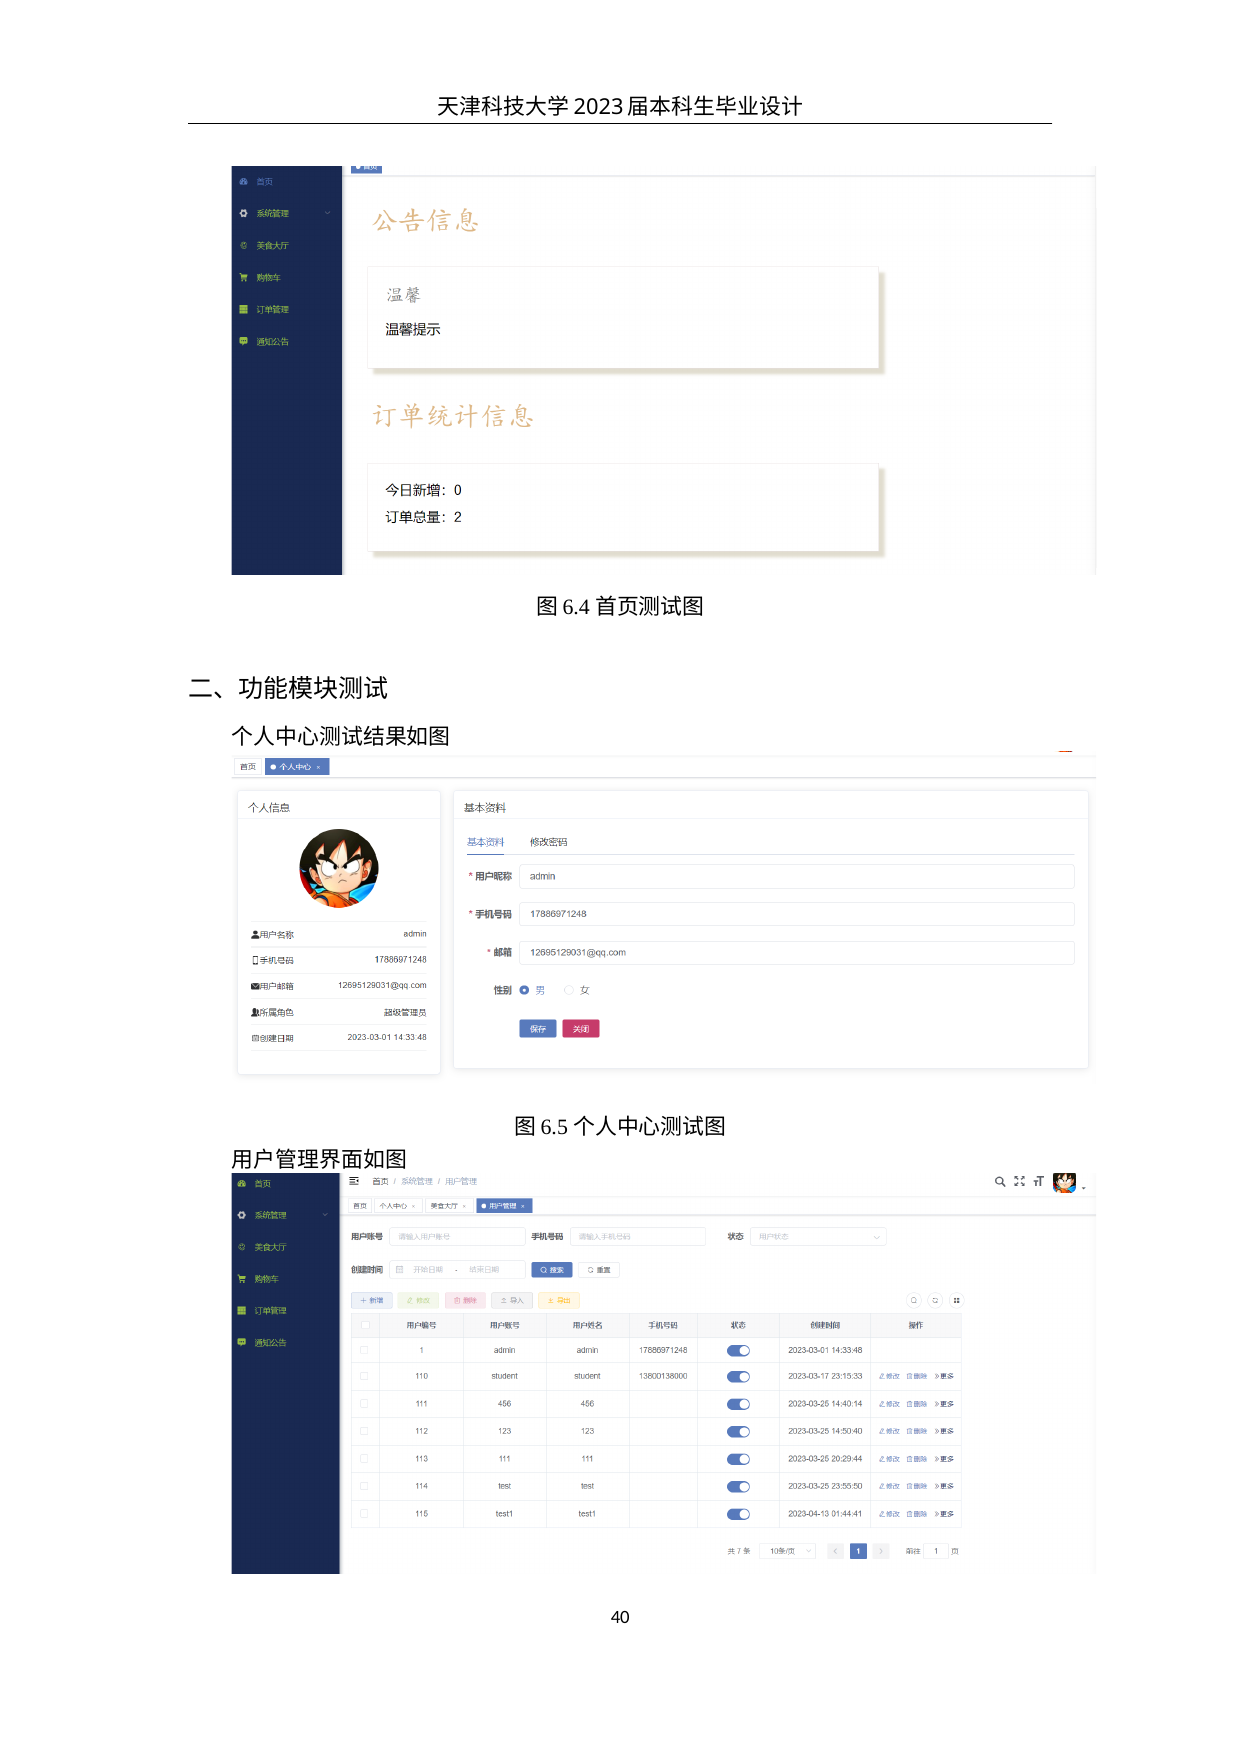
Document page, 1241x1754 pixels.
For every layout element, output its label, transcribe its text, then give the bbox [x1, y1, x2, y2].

text 用户管理界面如图 [188, 1141, 1052, 1174]
picture [231, 751, 1097, 1084]
text 图6.5 个人中心测试图 [188, 1109, 1052, 1141]
text 二、功能模块测试 [188, 654, 1052, 719]
picture [231, 1173, 1097, 1574]
text 图6.4 首页测试图 [188, 589, 1052, 621]
picture [231, 166, 1097, 575]
text 个人中心测试结果如图 [188, 719, 1052, 751]
